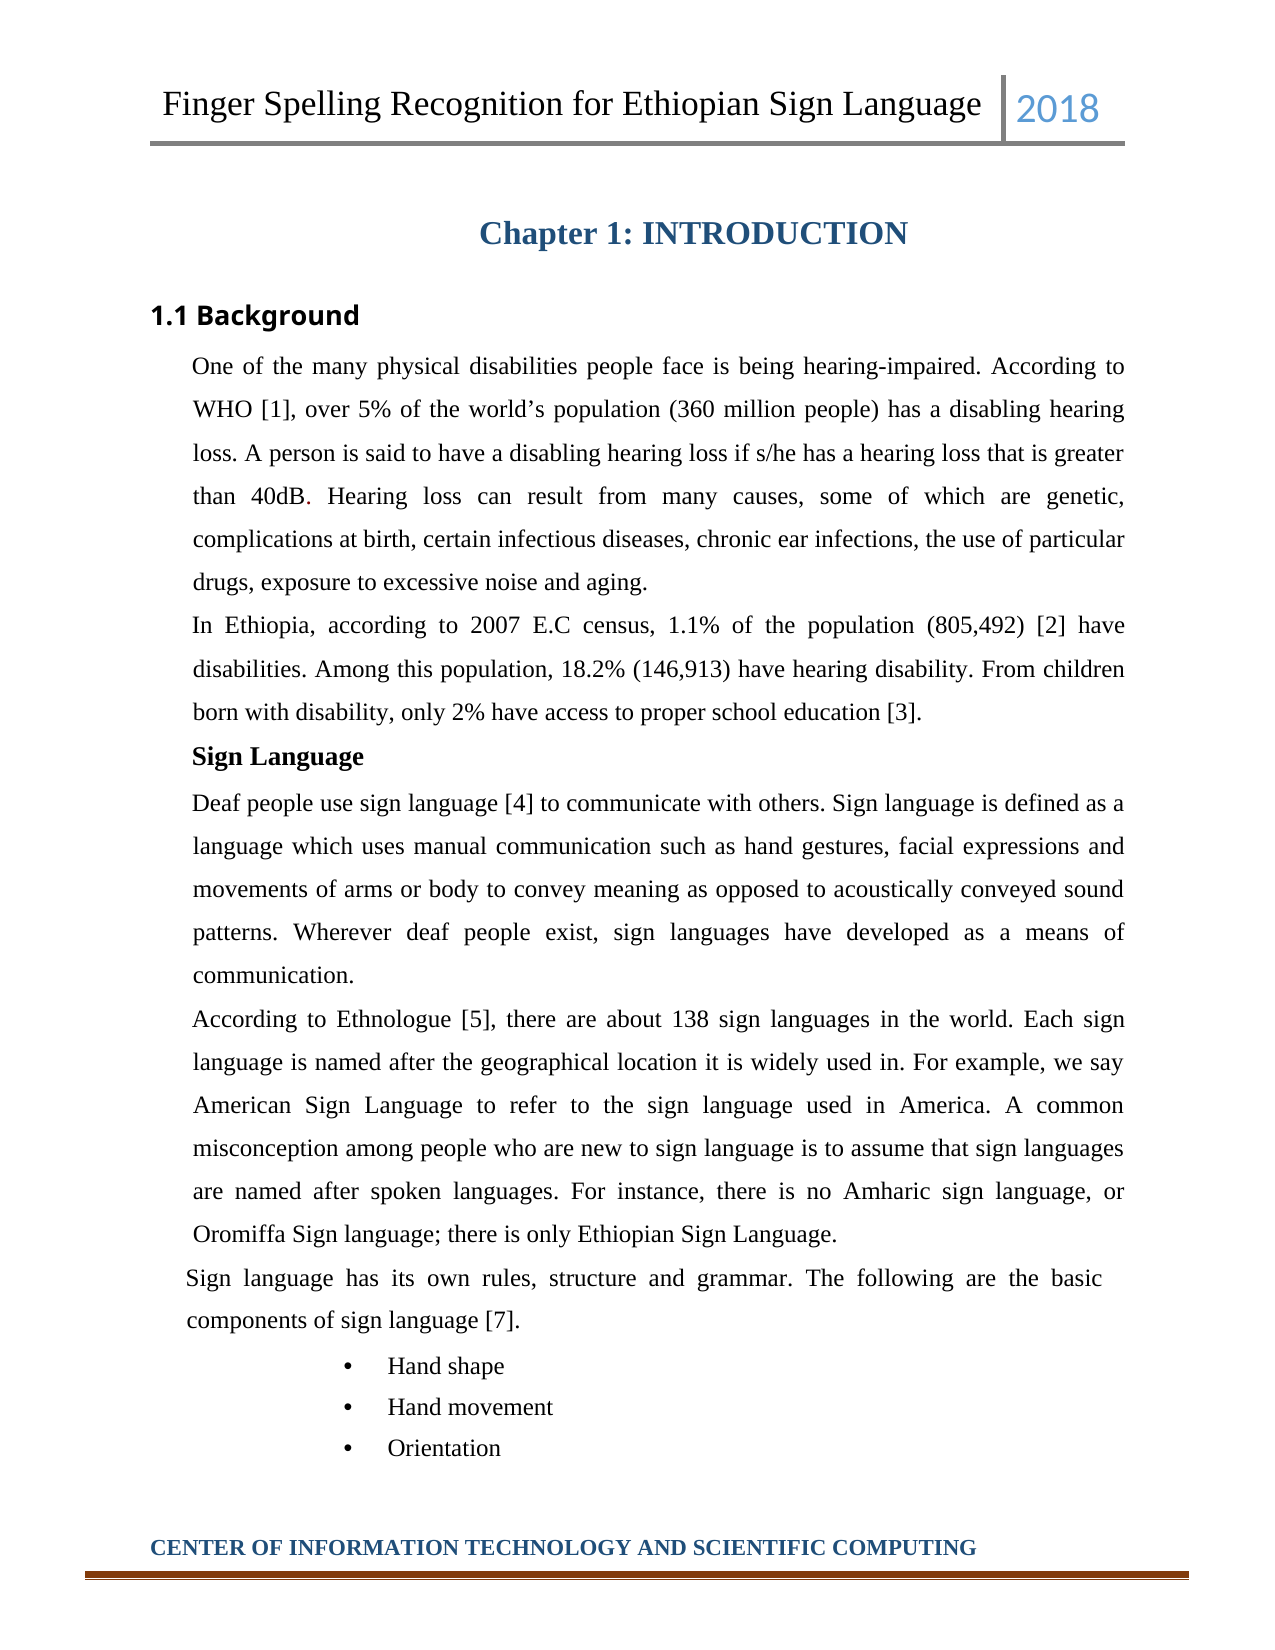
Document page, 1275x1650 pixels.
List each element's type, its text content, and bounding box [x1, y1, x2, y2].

list Hand movement [343, 1391, 1125, 1420]
text Sign Language [192, 741, 1126, 772]
list Orientation [343, 1432, 1125, 1461]
text Sign language has its own rules, structure and grammar. The following are the basic components of sign language [7]. [185, 1263, 1104, 1334]
subtitle Chapter 1: INTRODUCTION [262, 213, 1125, 252]
text Deaf people use sign language [4] to communicate with others. Sign language is defined as a language which uses manual communication such as hand gestures, facial expressions and movements of arms or body to convey meaning as opposed to acoustically conveyed sound patterns. Wherever deaf people exist, sign languages have developed as a means of communication. [192, 788, 1126, 989]
text According to Ethnologue [5], there are about 138 sign languages in the world. Each sign language is named after the geographical location it is widely used in. For example, we say American Sign Language to refer to the sign language used in America. A common misconception among people who are new to sign language is to assume that sign languages are named after spoken languages. For instance, there is no Amharic sign language, or Oromiffa Sign language; there is only Ethiopian Sign Language. [192, 1004, 1126, 1248]
text One of the many physical disabilities people face is being hearing-impaired. According to WHO [1], over 5% of the world’s population (360 million people) has a disabling hearing loss. A person is said to have a disabling hearing loss if s/he has a hearing loss that is greater than 40dB. Hearing loss can result from many causes, some of which are genetic, complications at birth, certain infectious diseases, chronic ear infections, the use of particular drugs, exposure to excessive noise and aging. [192, 351, 1126, 596]
text In Ethiopia, according to 2007 E.C census, 1.1% of the population (805,492) [2] have disabilities. Among this population, 18.2% (146,913) have hearing disability. From children born with disability, only 2% have access to proper school education [3]. [192, 611, 1126, 726]
list Hand shape [343, 1351, 1125, 1380]
subtitle 1.1 Background [150, 296, 1125, 333]
